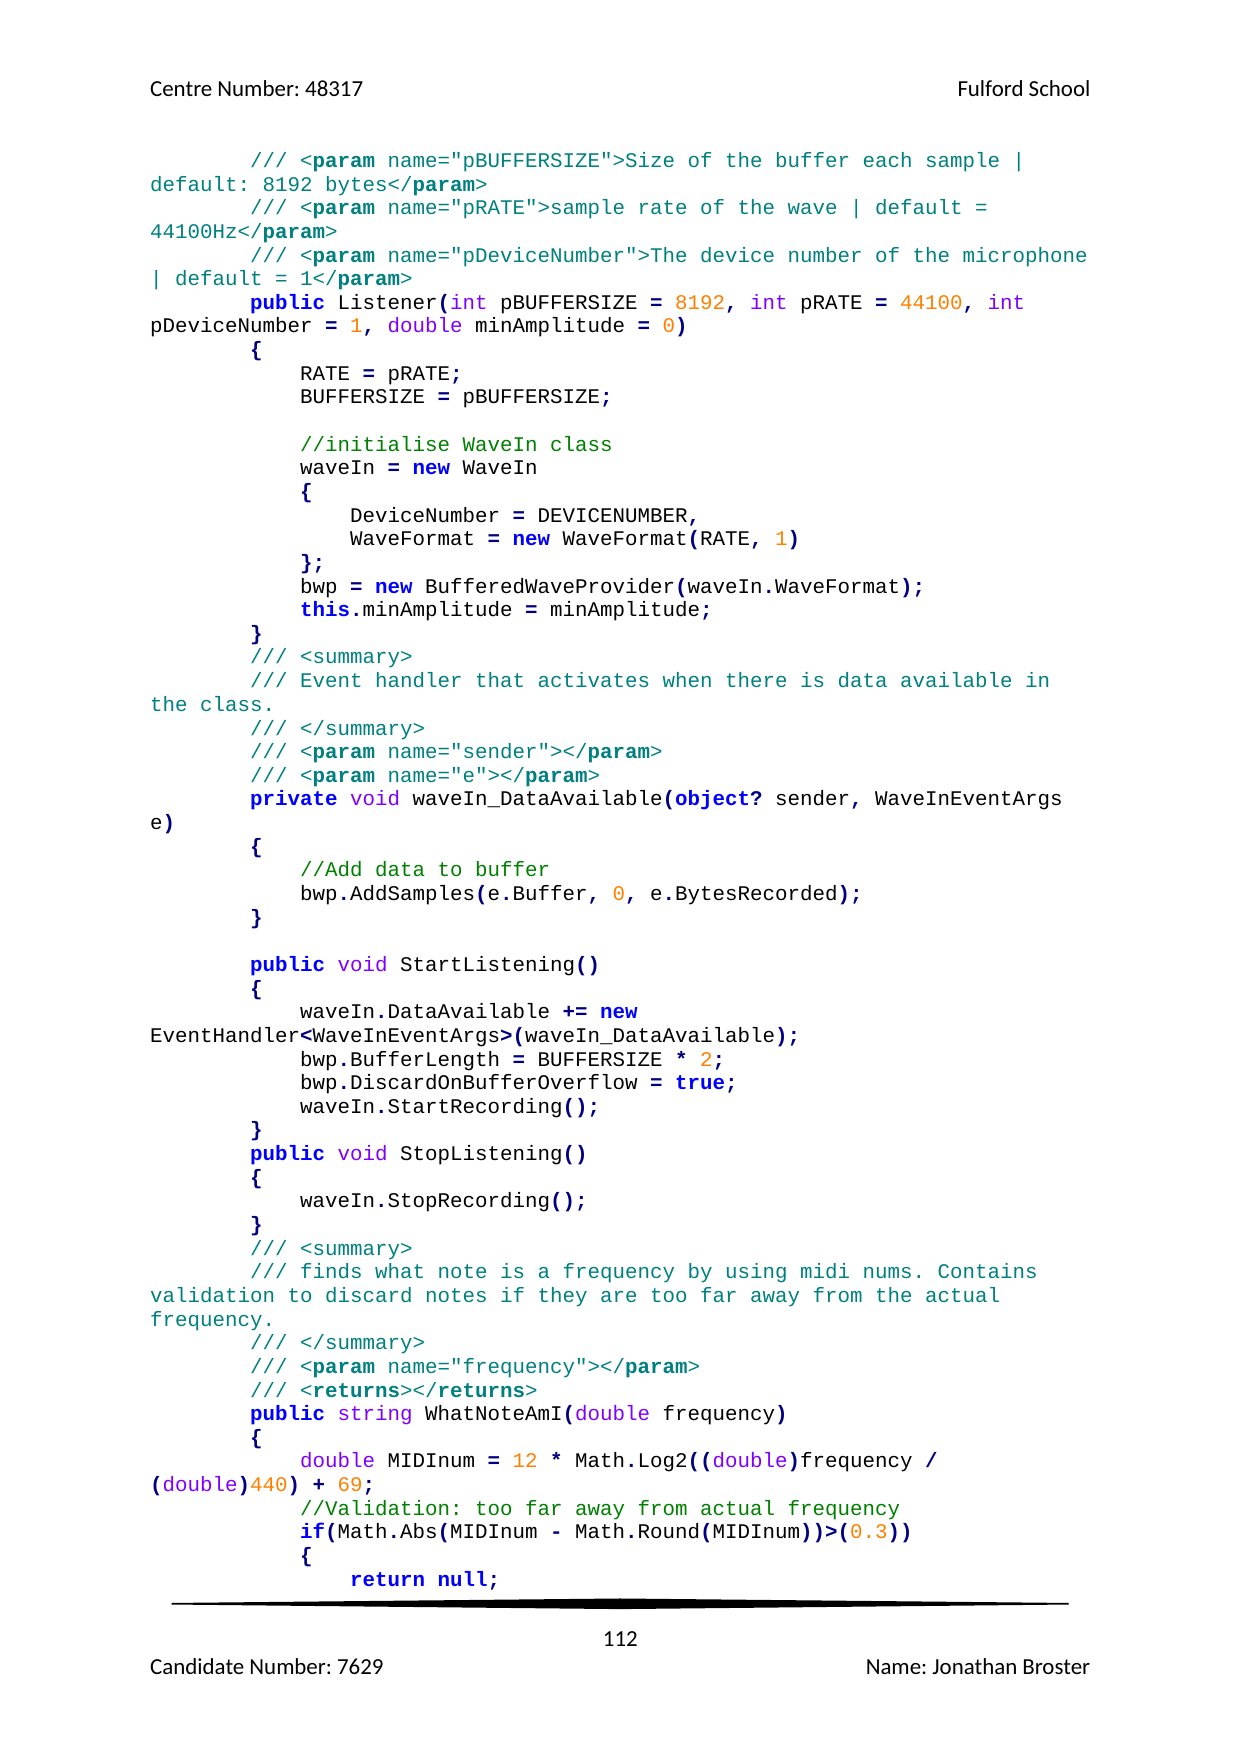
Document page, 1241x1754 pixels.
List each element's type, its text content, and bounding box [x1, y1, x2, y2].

text { [150, 1427, 1090, 1451]
text if(Math.Abs(MIDInum - Math.Round(MIDInum))>(0.3)) [150, 1521, 1090, 1545]
text /// <summary> [150, 647, 1090, 670]
text /// </summary> [150, 717, 1090, 741]
text //Add data to buffer [150, 859, 1090, 883]
text { [150, 978, 1090, 1001]
text /// <param name="e"></param> [150, 765, 1090, 788]
text bwp.AddSamples(e.Buffer, 0, e.BytesRecorded); [150, 883, 1090, 907]
text /// <param name="pDeviceNumber">The device number of the microphone | default = 1</param> [150, 244, 1090, 292]
text } [150, 623, 1090, 647]
text /// <param name="pBUFFERSIZE">Size of the buffer each sample | default: 8192 bytes</param> [150, 150, 1090, 197]
text { [150, 836, 1090, 859]
text waveIn.StartRecording(); [150, 1096, 1090, 1119]
text waveIn.DataAvailable += new EventHandler<WaveInEventArgs>(waveIn_DataAvailable); [150, 1001, 1090, 1048]
text BUFFERSIZE = pBUFFERSIZE; [150, 386, 1090, 410]
text return null; [150, 1569, 1090, 1592]
text bwp.DiscardOnBufferOverflow = true; [150, 1072, 1090, 1096]
text /// </summary> [150, 1332, 1090, 1356]
text public void StopListening() [150, 1143, 1090, 1167]
text this.minAmplitude = minAmplitude; [150, 599, 1090, 623]
text { [150, 1545, 1090, 1569]
text bwp = new BufferedWaveProvider(waveIn.WaveFormat); [150, 576, 1090, 599]
text waveIn.StopRecording(); [150, 1190, 1090, 1214]
text /// <summary> [150, 1238, 1090, 1261]
text RATE = pRATE; [150, 363, 1090, 386]
text waveIn = new WaveIn [150, 457, 1090, 481]
text { [150, 481, 1090, 505]
text /// <param name="pRATE">sample rate of the wave | default = 44100Hz</param> [150, 197, 1090, 244]
text } [150, 1214, 1090, 1238]
text bwp.BufferLength = BUFFERSIZE * 2; [150, 1048, 1090, 1072]
text public void StartListening() [150, 954, 1090, 978]
text /// <returns></returns> [150, 1379, 1090, 1403]
text /// finds what note is a frequency by using midi nums. Contains validation to discard notes if they are too far away from the actual frequency. [150, 1261, 1090, 1332]
text } [150, 1119, 1090, 1143]
text private void waveIn_DataAvailable(object? sender, WaveInEventArgs e) [150, 788, 1090, 836]
text WaveFormat = new WaveFormat(RATE, 1) [150, 528, 1090, 552]
text double MIDInum = 12 * Math.Log2((double)frequency / (double)440) + 69; [150, 1451, 1090, 1498]
text /// Event handler that activates when there is data available in the class. [150, 670, 1090, 717]
text /// <param name="frequency"></param> [150, 1356, 1090, 1379]
text { [150, 339, 1090, 363]
text //initialise WaveIn class [150, 434, 1090, 457]
text { [150, 1167, 1090, 1190]
text public Listener(int pBUFFERSIZE = 8192, int pRATE = 44100, int pDeviceNumber = 1, double minAmplitude = 0) [150, 292, 1090, 339]
text //Validation: too far away from actual frequency [150, 1498, 1090, 1521]
text }; [150, 552, 1090, 576]
text DeviceNumber = DEVICENUMBER, [150, 505, 1090, 528]
text } [150, 907, 1090, 930]
text /// <param name="sender"></param> [150, 741, 1090, 765]
text public string WhatNoteAmI(double frequency) [150, 1403, 1090, 1427]
